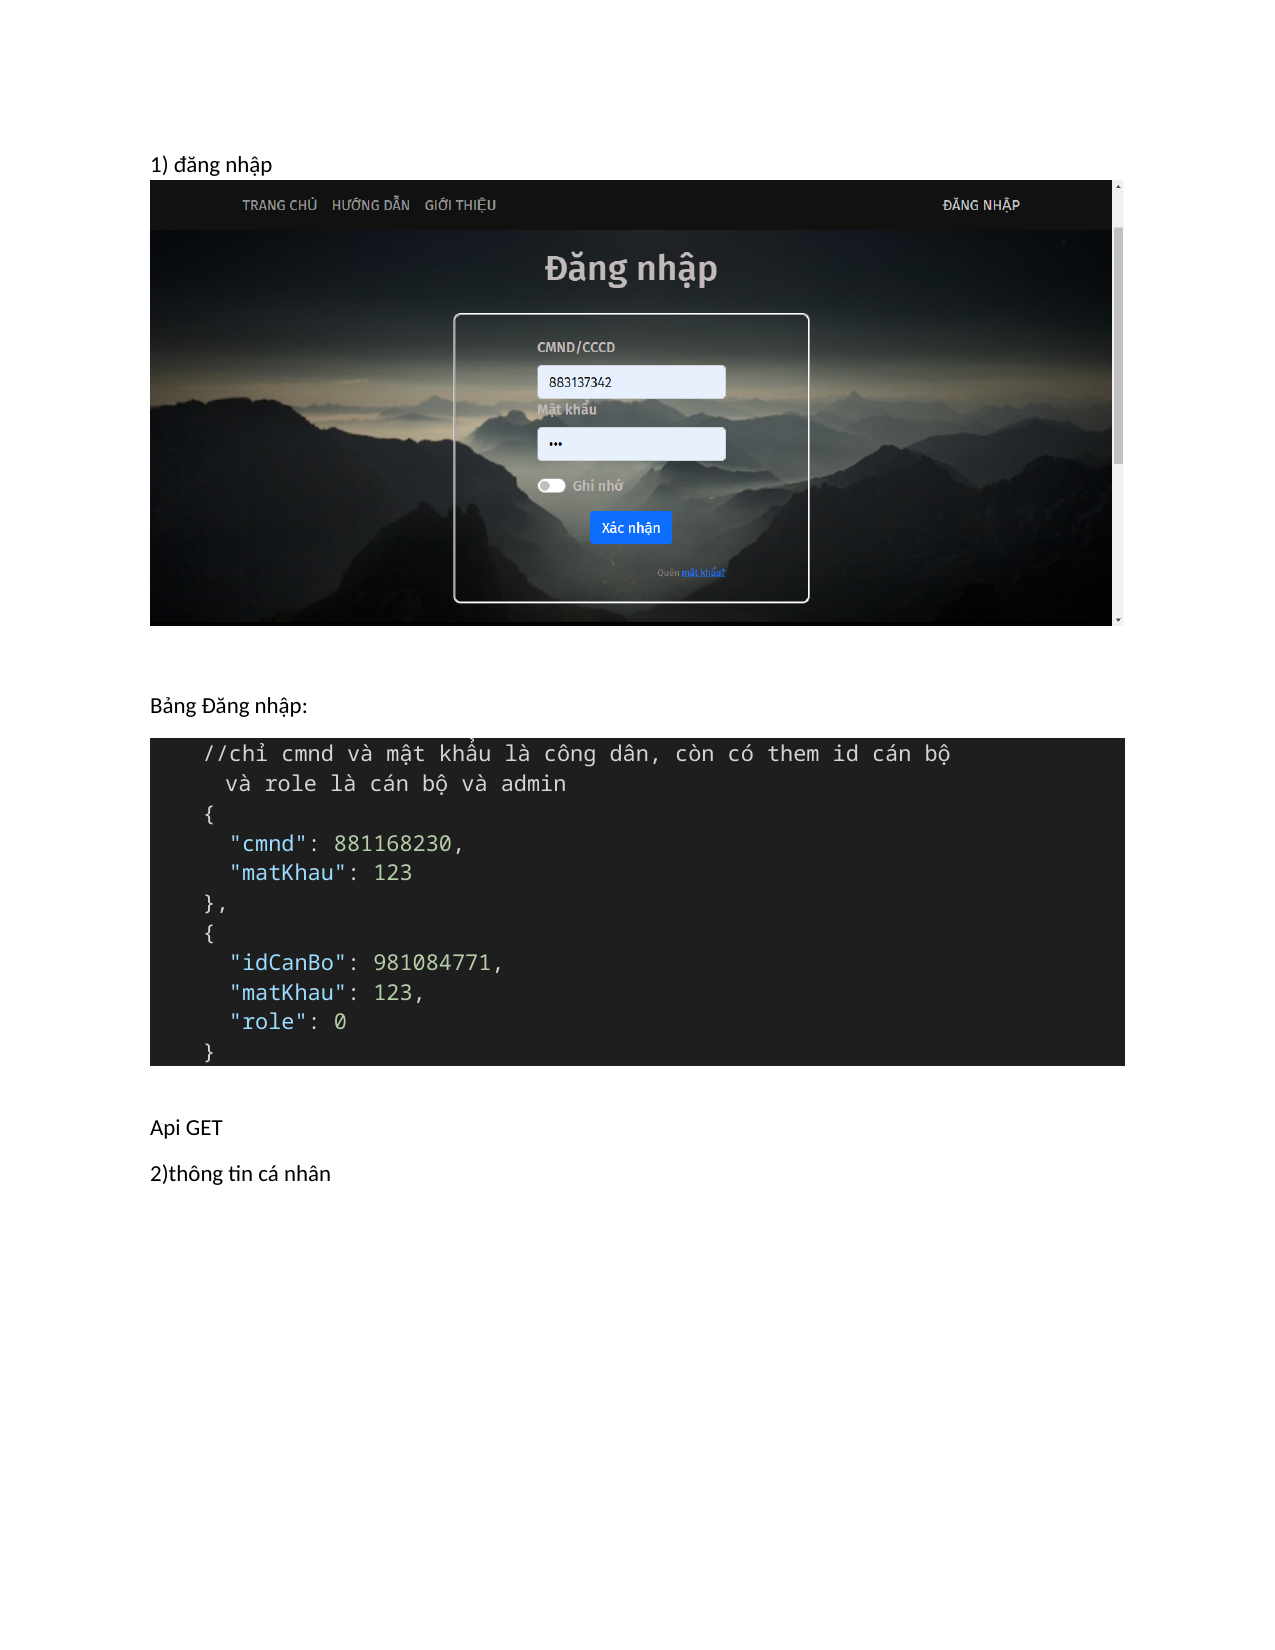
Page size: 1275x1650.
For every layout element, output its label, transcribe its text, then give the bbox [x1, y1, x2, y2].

text Bảng Đăng nhập: [150, 691, 1125, 719]
text "matKhau": 123, [150, 976, 1125, 1006]
text }, [150, 887, 1125, 917]
text Api GET [150, 1113, 1125, 1141]
text } [150, 1036, 1125, 1066]
text { [150, 798, 1125, 827]
text //chỉ cmnd và mật khẩu là công dân, còn có them id cán bộ [150, 738, 1125, 768]
text "role": 0 [150, 1006, 1125, 1036]
text "cmnd": 881168230, [150, 827, 1125, 857]
text { [150, 917, 1125, 947]
text "matKhau": 123 [150, 857, 1125, 887]
picture [150, 180, 1124, 626]
text và role là cán bộ và admin [150, 768, 1125, 798]
text 2)thông tin cá nhân [150, 1159, 1125, 1188]
text "idCanBo": 981084771, [150, 947, 1125, 976]
